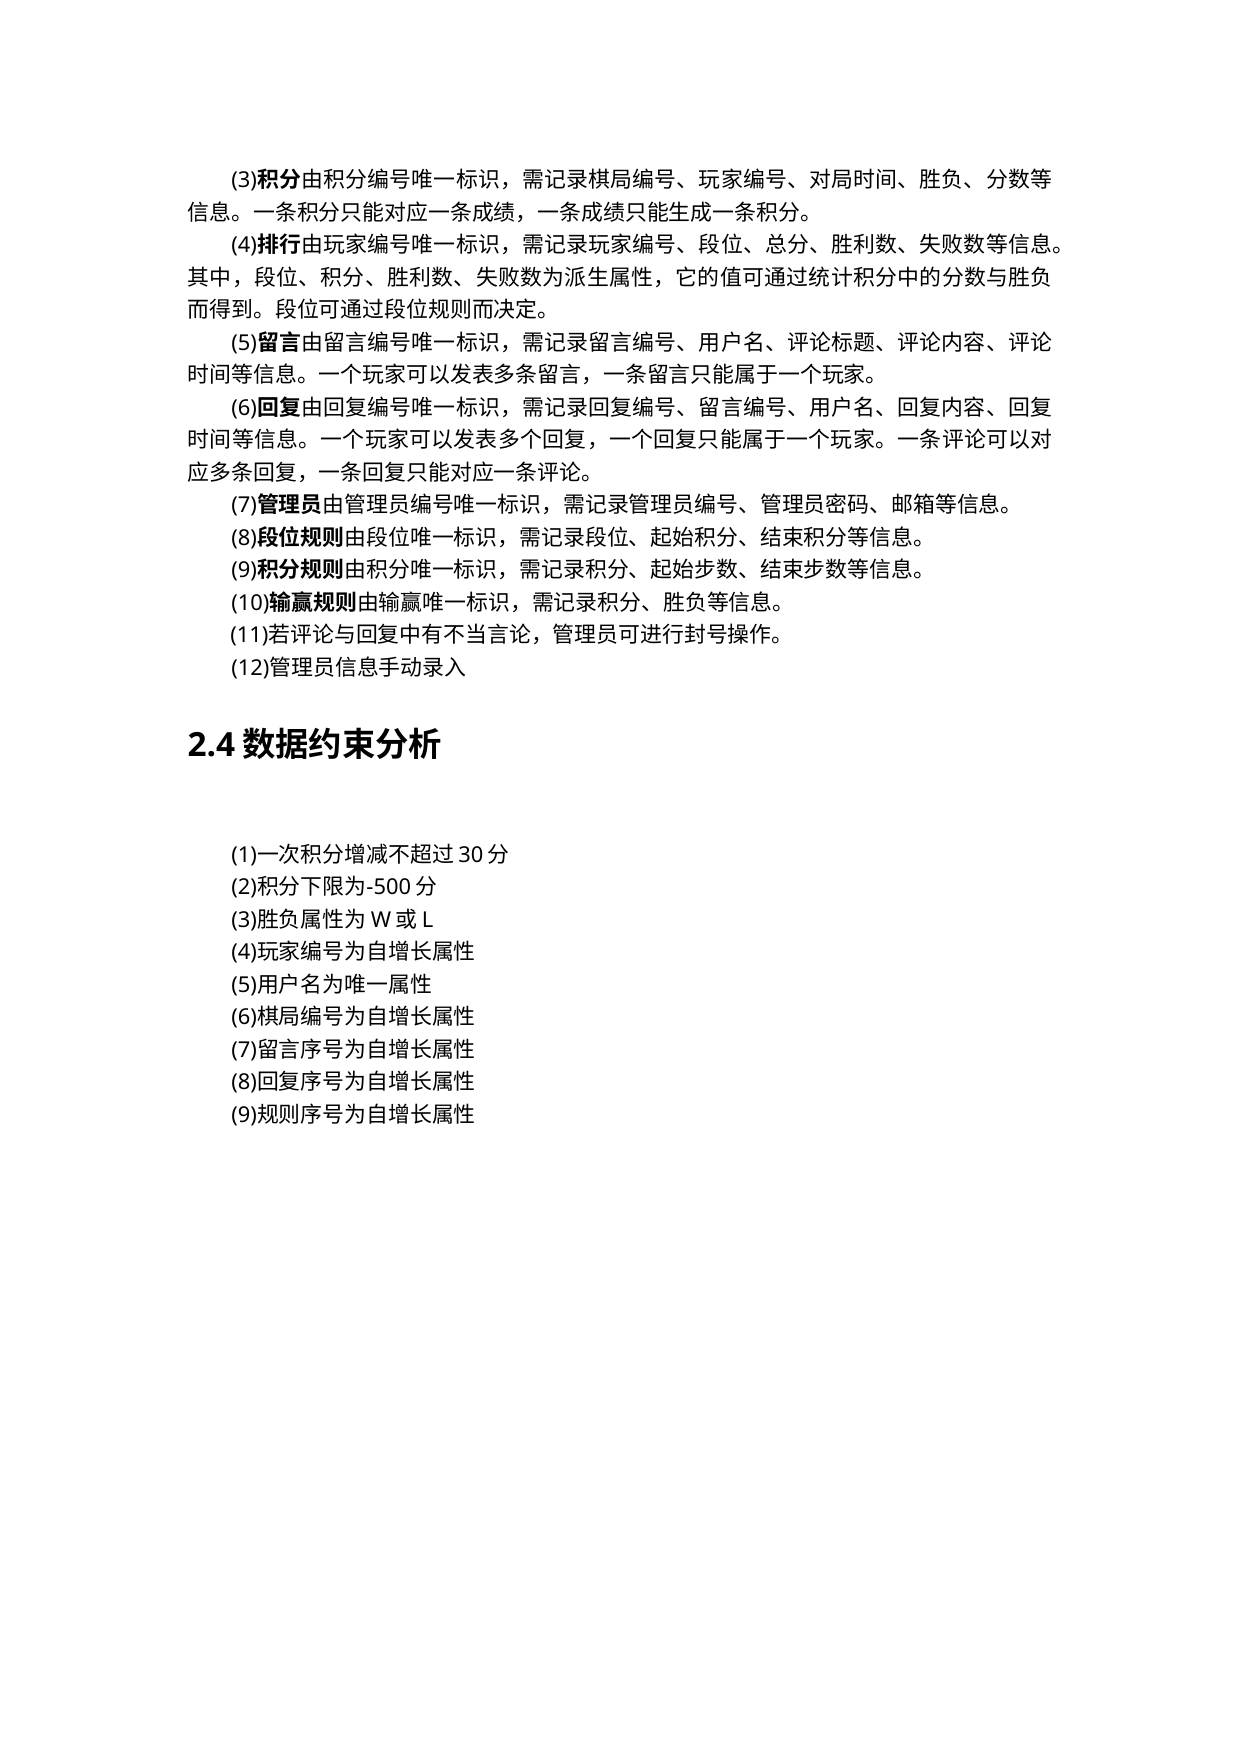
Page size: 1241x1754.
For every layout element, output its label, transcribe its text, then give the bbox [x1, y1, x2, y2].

text (6)棋局编号为自增长属性 [187, 999, 1053, 1031]
text (5)用户名为唯一属性 [187, 966, 1053, 999]
text (9)规则序号为自增长属性 [187, 1096, 1053, 1129]
text (10)输赢规则由输赢唯一标识，需记录积分、胜负等信息。 [187, 584, 1053, 617]
text (8)段位规则由段位唯一标识，需记录段位、起始积分、结束积分等信息。 [187, 519, 1053, 552]
text (2)积分下限为-500分 [187, 869, 1053, 901]
text (8)回复序号为自增长属性 [187, 1064, 1053, 1096]
text (9)积分规则由积分唯一标识，需记录积分、起始步数、结束步数等信息。 [187, 552, 1053, 584]
text (3)积分由积分编号唯一标识，需记录棋局编号、玩家编号、对局时间、胜负、分数等信息。一条积分只能对应一条成绩，一条成绩只能生成一条积分。 [187, 162, 1053, 227]
subtitle 2.4数据约束分析 [187, 709, 1053, 774]
text (12)管理员信息手动录入 [187, 649, 1053, 682]
text (6)回复由回复编号唯一标识，需记录回复编号、留言编号、用户名、回复内容、回复时间等信息。一个玩家可以发表多个回复，一个回复只能属于一个玩家。一条评论可以对应多条回复，一条回复只能对应一条评论。 [187, 389, 1053, 487]
text (1)一次积分增减不超过30分 [187, 836, 1053, 869]
text (11)若评论与回复中有不当言论，管理员可进行封号操作。 [187, 617, 1053, 649]
text (7)留言序号为自增长属性 [187, 1031, 1053, 1064]
text (4)玩家编号为自增长属性 [187, 934, 1053, 966]
text (7)管理员由管理员编号唯一标识，需记录管理员编号、管理员密码、邮箱等信息。 [187, 487, 1053, 519]
text (4)排行由玩家编号唯一标识，需记录玩家编号、段位、总分、胜利数、失败数等信息。其中，段位、积分、胜利数、失败数为派生属性，它的值可通过统计积分中的分数与胜负而得到。段位可通过段位规则而决定。 [187, 227, 1053, 324]
text (5)留言由留言编号唯一标识，需记录留言编号、用户名、评论标题、评论内容、评论时间等信息。一个玩家可以发表多条留言，一条留言只能属于一个玩家。 [187, 324, 1053, 389]
text (3)胜负属性为W或L [187, 901, 1053, 934]
